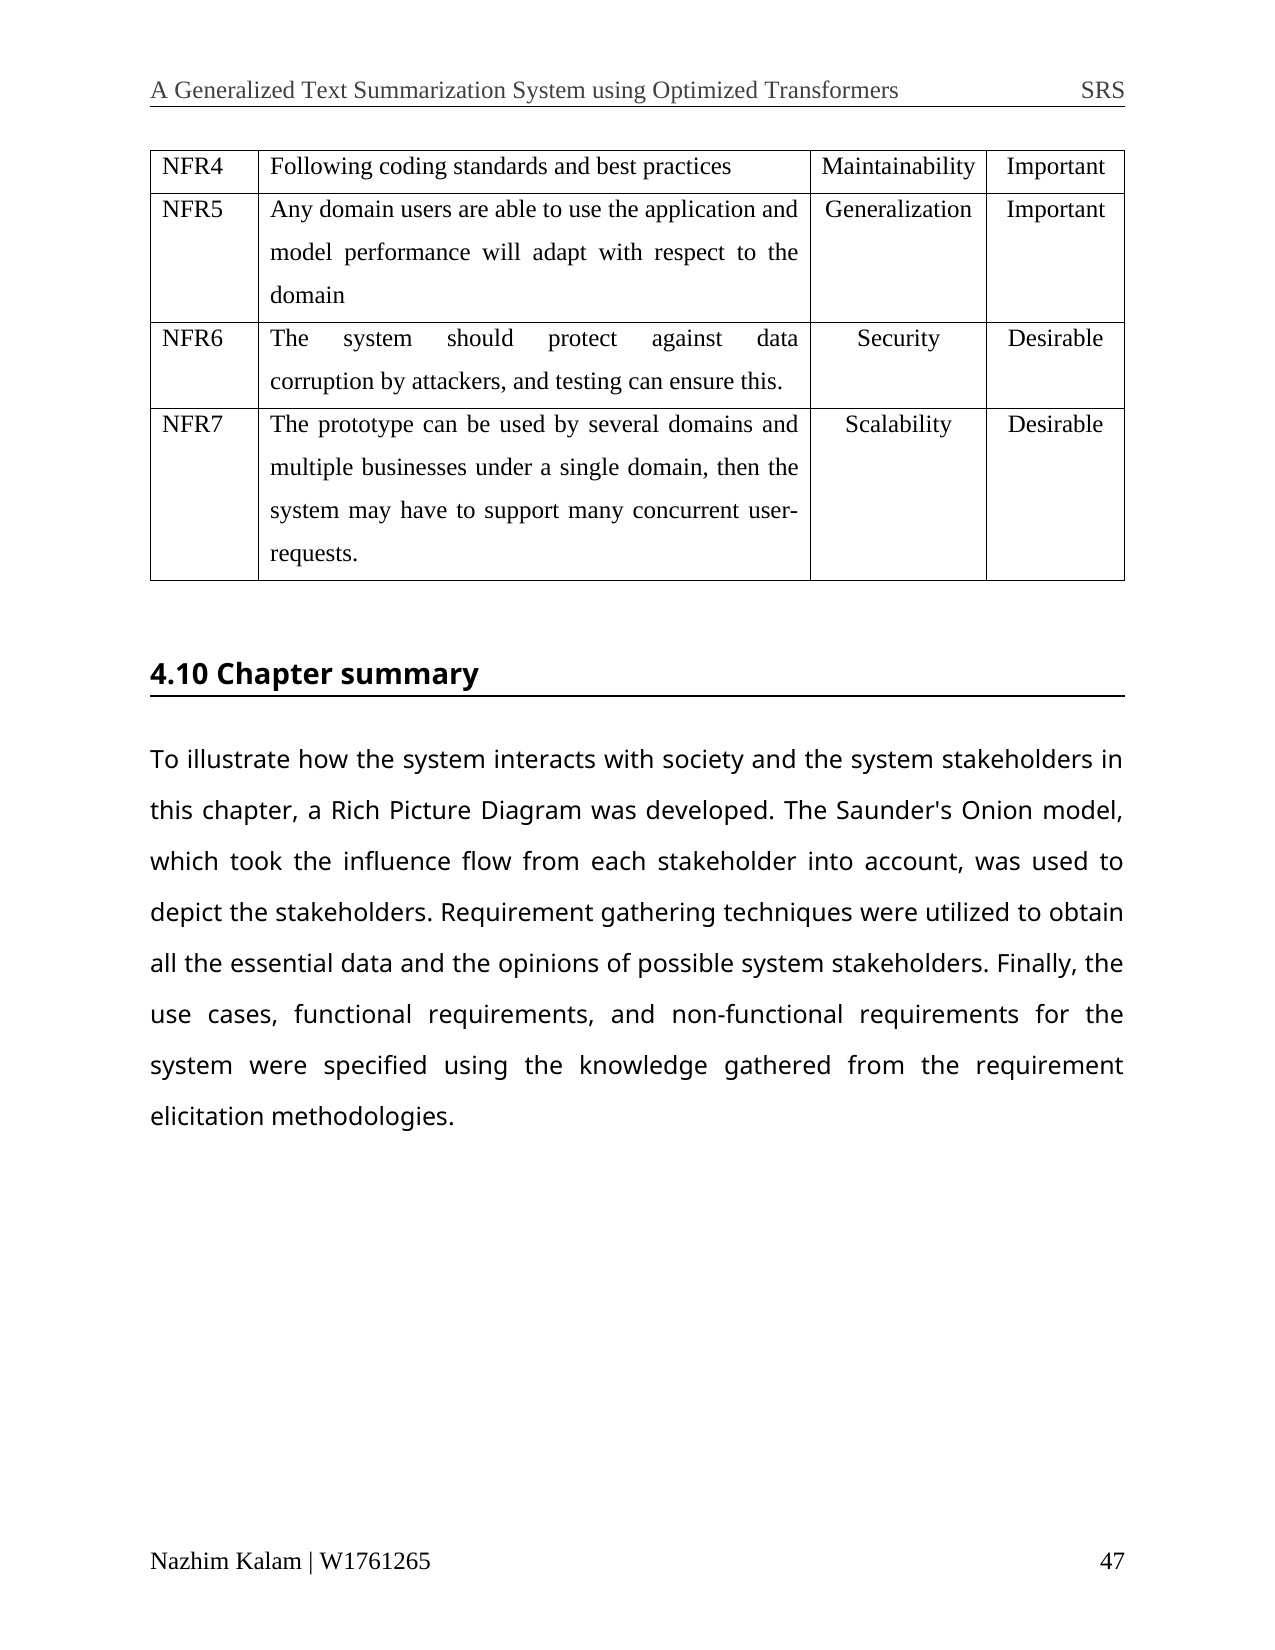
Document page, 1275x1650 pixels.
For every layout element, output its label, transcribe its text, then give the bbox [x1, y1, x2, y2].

table_cell NFR6 [151, 323, 258, 408]
table_cell Scalability [811, 409, 986, 580]
table_cell Any domain users are able to use the application and model performance will adapt with respect to the domain [259, 194, 810, 322]
table_cell Maintainability [811, 151, 986, 193]
table_cell Generalization [811, 194, 986, 322]
table_cell Security [811, 323, 986, 408]
table_cell Desirable [987, 323, 1124, 408]
table_cell The system should protect against data corruption by attackers, and testing can ensure this. [259, 323, 810, 408]
table_cell The prototype can be used by several domains and multiple businesses under a single domain, then the system may have to support many concurrent user-requests. [259, 409, 810, 580]
text To illustrate how the system interacts with society and the system stakeholders in this chapter, a Rich Picture Diagram was developed. The Saunder's Onion model, which took the influence flow from each stakeholder into account, was used to depict the stakeholders. Requirement gathering techniques were utilized to obtain all the essential data and the opinions of possible system stakeholders. Finally, the use cases, functional requirements, and non-functional requirements for the system were specified using the knowledge gathered from the requirement elicitation methodologies. [150, 741, 1125, 1133]
subtitle 4.10 Chapter summary [150, 653, 1125, 695]
table_cell Desirable [987, 409, 1124, 580]
table_cell NFR4 [151, 151, 258, 193]
table_cell NFR7 [151, 409, 258, 580]
table_cell NFR5 [151, 194, 258, 322]
table_cell Important [987, 194, 1124, 322]
table_cell Following coding standards and best practices [259, 151, 810, 193]
table_cell Important [987, 151, 1124, 193]
